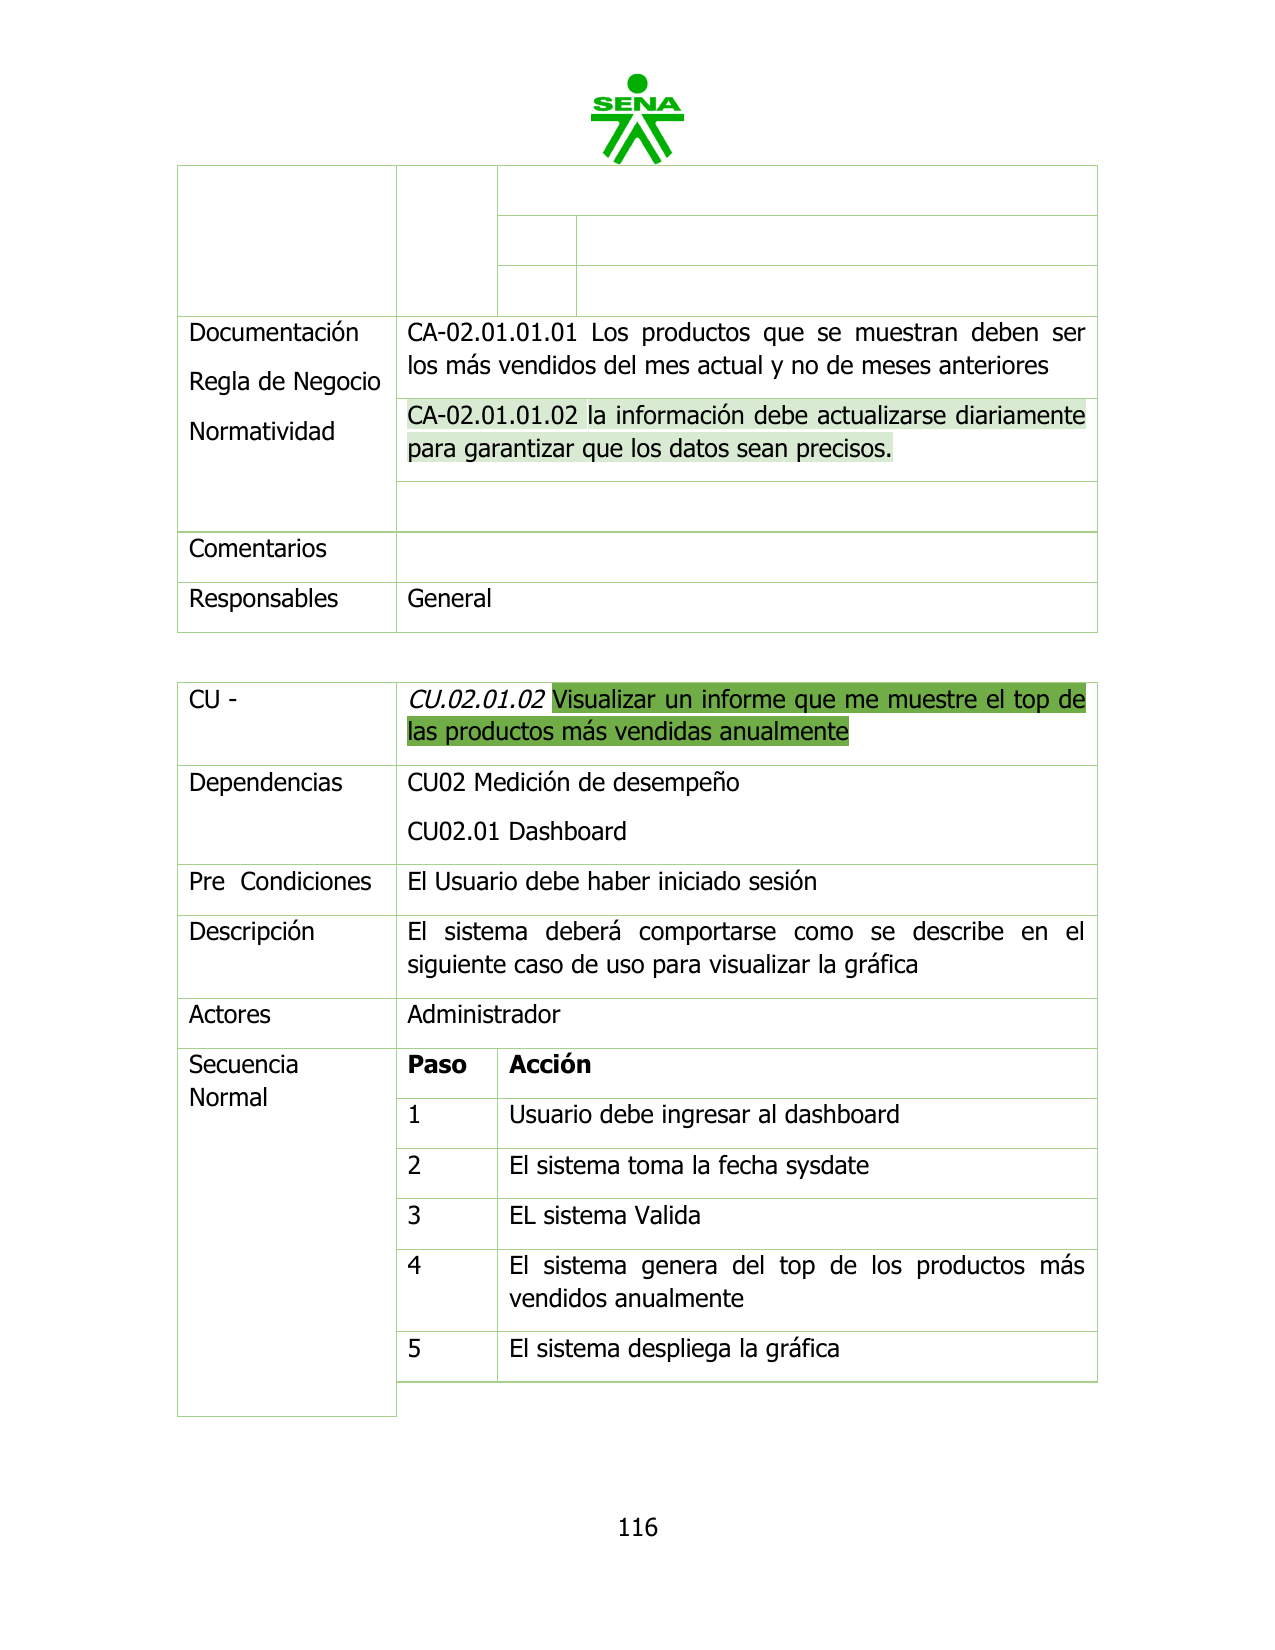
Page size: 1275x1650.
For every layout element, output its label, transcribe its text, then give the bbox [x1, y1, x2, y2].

picture [591, 73, 685, 165]
table_cell Administrador [397, 999, 1097, 1048]
table_cell CA-02.01.01.02 la información debe actualizarse diariamente para garantizar que los datos sean precisos. [397, 399, 1097, 481]
table_cell 1 [397, 1099, 497, 1148]
table_cell [577, 216, 1097, 265]
table_cell Usuario debe ingresar al dashboard [498, 1099, 1097, 1148]
table_cell [498, 166, 1097, 215]
table_cell El sistema deberá comportarse como se describe en el siguiente caso de uso para visualizar la gráfica [397, 916, 1097, 997]
table_cell El sistema toma la fecha sysdate [498, 1149, 1097, 1198]
table_cell [498, 216, 576, 265]
table_cell [397, 482, 1097, 531]
table_cell EL sistema Valida [498, 1199, 1097, 1248]
table_cell Comentarios [178, 533, 396, 582]
table_cell Descripción [178, 916, 396, 997]
table_cell El sistema genera del top de los productos más vendidos anualmente [498, 1250, 1097, 1331]
table_cell Responsables [178, 583, 396, 632]
table_cell 5 [397, 1332, 497, 1381]
table_cell 4 [397, 1250, 497, 1331]
table_cell El sistema despliega la gráfica [498, 1332, 1097, 1381]
table_cell CA-02.01.01.01 Los productos que se muestran deben ser los más vendidos del mes actual y no de meses anteriores [397, 317, 1097, 398]
table_cell Dependencias [178, 766, 396, 864]
table_cell Documentación Regla de Negocio Normatividad [178, 317, 396, 531]
table_header CU - [178, 683, 396, 765]
table_cell [498, 266, 576, 316]
table_cell General [397, 583, 1097, 632]
table_cell 3 [397, 1199, 497, 1248]
table_cell CU02 Medición de desempeño CU02.01 Dashboard [397, 766, 1097, 864]
table_cell Acción [498, 1049, 1097, 1098]
table_cell Secuencia Normal [178, 1049, 396, 1416]
table_header CU.02.01.02 Visualizar un informe que me muestre el top de las productos más vendidas anualmente [397, 683, 1097, 765]
table_cell [577, 266, 1097, 316]
table_cell Paso [397, 1049, 497, 1098]
table_cell El Usuario debe haber iniciado sesión [397, 865, 1097, 914]
table_cell [397, 533, 1097, 582]
table_cell Pre Condiciones [178, 865, 396, 914]
table_cell 2 [397, 1149, 497, 1198]
table_cell Actores [178, 999, 396, 1048]
